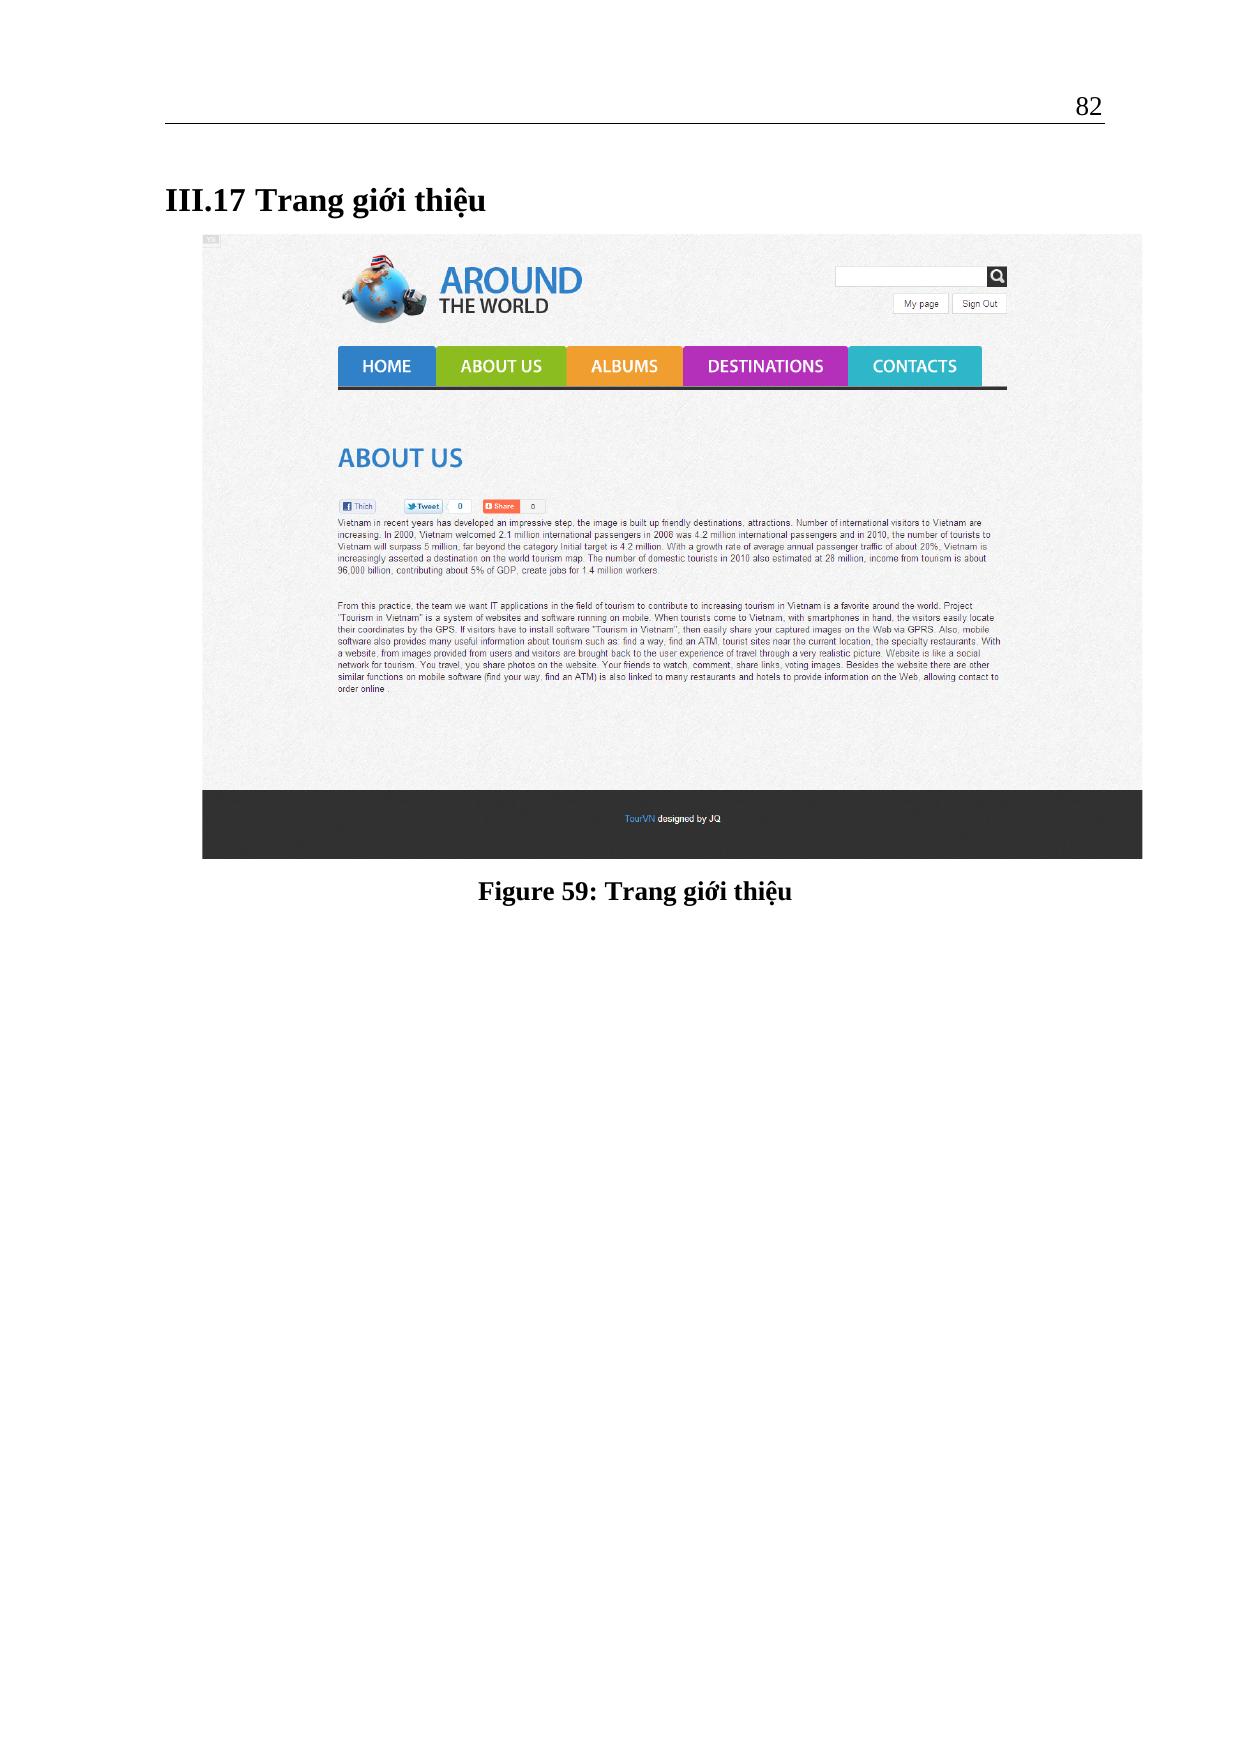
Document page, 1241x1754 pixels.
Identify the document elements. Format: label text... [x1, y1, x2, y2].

subtitle Trang giới thiệu [165, 180, 1105, 218]
picture [202, 234, 1143, 859]
